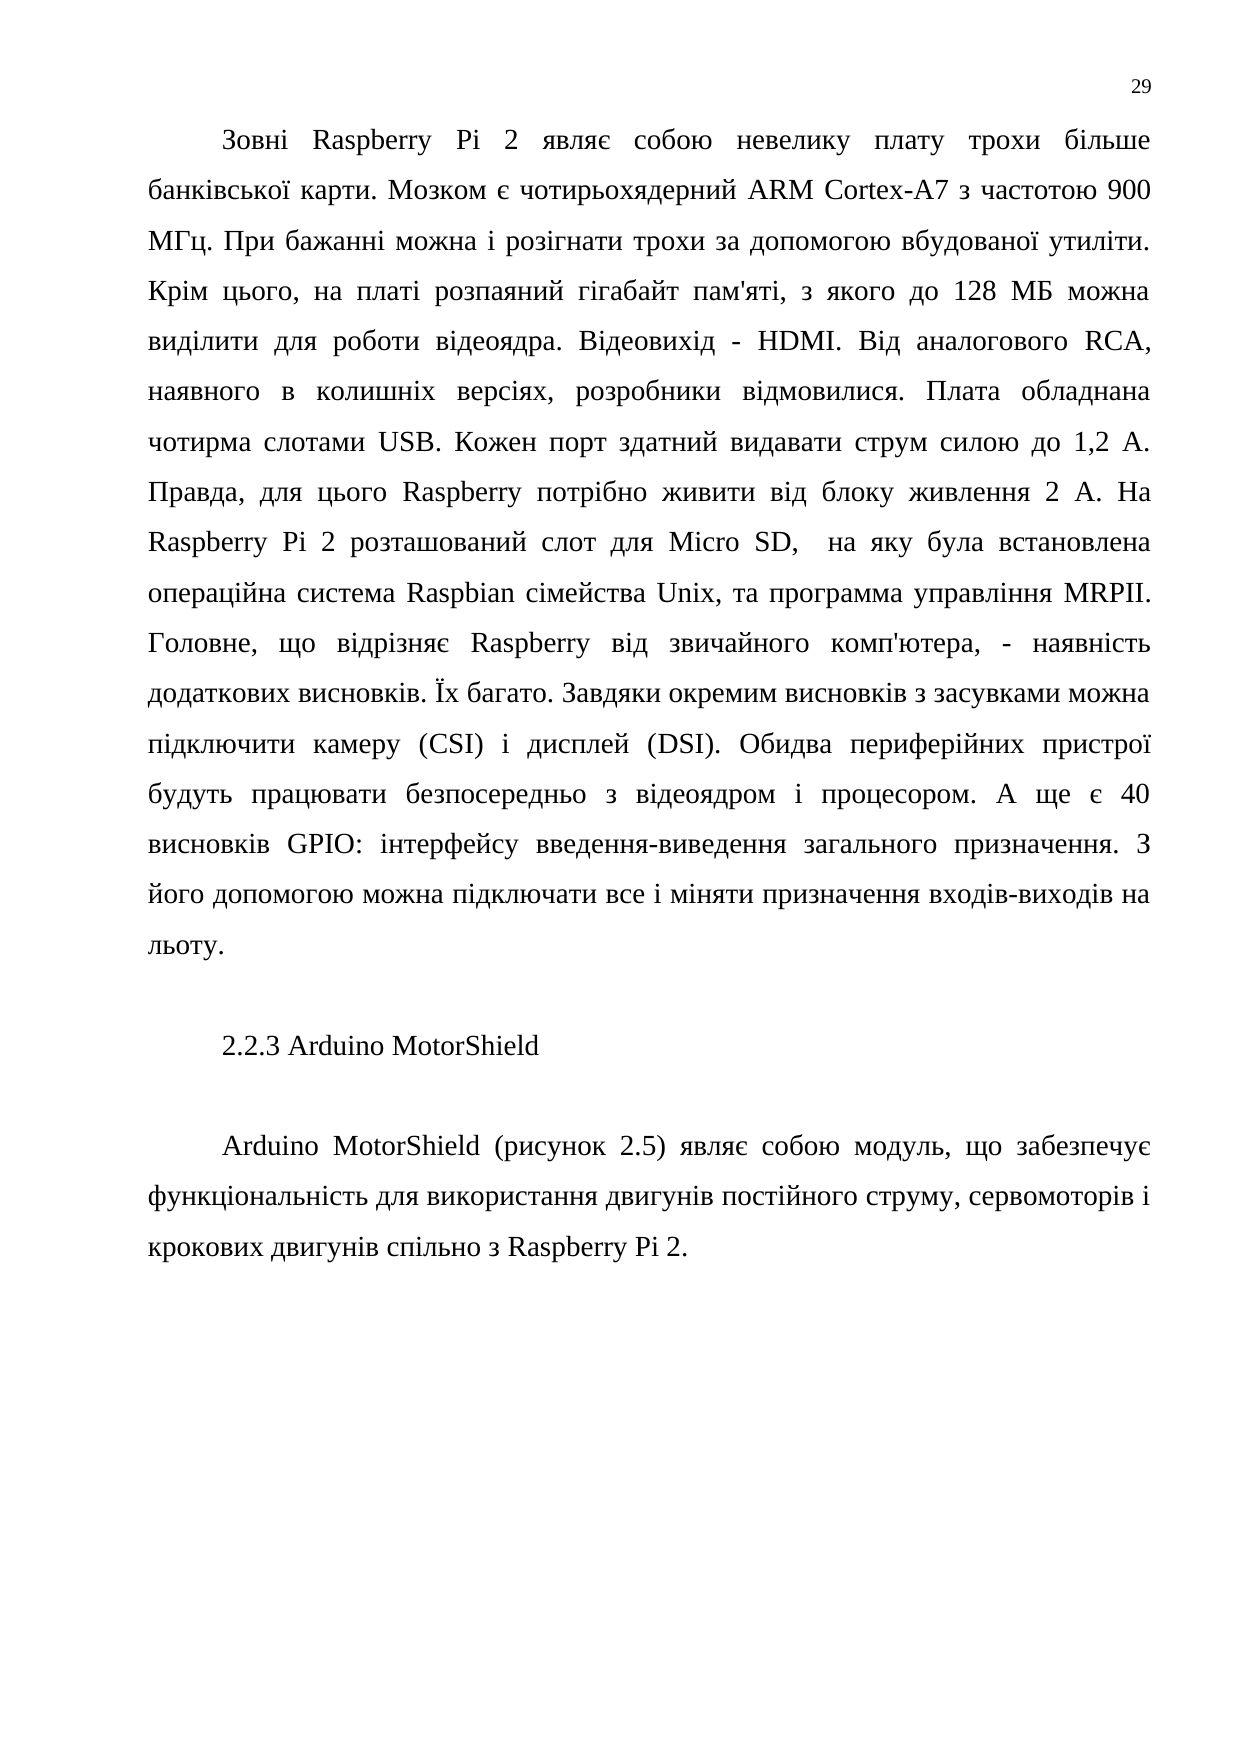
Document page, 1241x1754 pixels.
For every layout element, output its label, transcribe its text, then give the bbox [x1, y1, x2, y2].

text Зовні Raspberry Pi 2 являє собою невелику плату трохи більше банківської карти. Мозком є чотирьохядерний ARM Cortex-A7 з частотою 900 МГц. При бажанні можна і розігнати трохи за допомогою вбудованої утиліти. Крім цього, на платі розпаяний гігабайт пам'яті, з якого до 128 МБ можна виділити для роботи відеоядра. Відеовихід - HDMI. Від аналогового RCA, наявного в колишніх версіях, розробники відмовилися. Плата обладнана чотирма слотами USB. Кожен порт здатний видавати струм силою до 1,2 А. Правда, для цього Raspberry потрібно живити від блоку живлення 2 А. На Raspberry Pi 2 розташований слот для Micro SD, на яку була встановлена операційна система Raspbian сімейства Unix, та программа управління MRPII. Головне, що відрізняє Raspberry від звичайного комп'ютера, - наявність додаткових висновків. Їх багато. Завдяки окремим висновків з засувками можна підключити камеру (CSI) і дисплей (DSI). Обидва периферійних пристрої будуть працювати безпосередньо з відеоядром і процесором. А ще є 40 висновків GPIO: інтерфейсу введення-виведення загального призначення. З його допомогою можна підключати все і міняти призначення входів-виходів на льоту. [148, 122, 1152, 961]
text Arduino MotorShield (рисунок 2.5) являє собою модуль, що забезпечує функціональність для використання двигунів постійного струму, сервомоторів і крокових двигунів спільно з Raspberry Pi 2. [148, 1128, 1152, 1262]
text 2.2.3 Arduino MotorShield [148, 1028, 1152, 1061]
